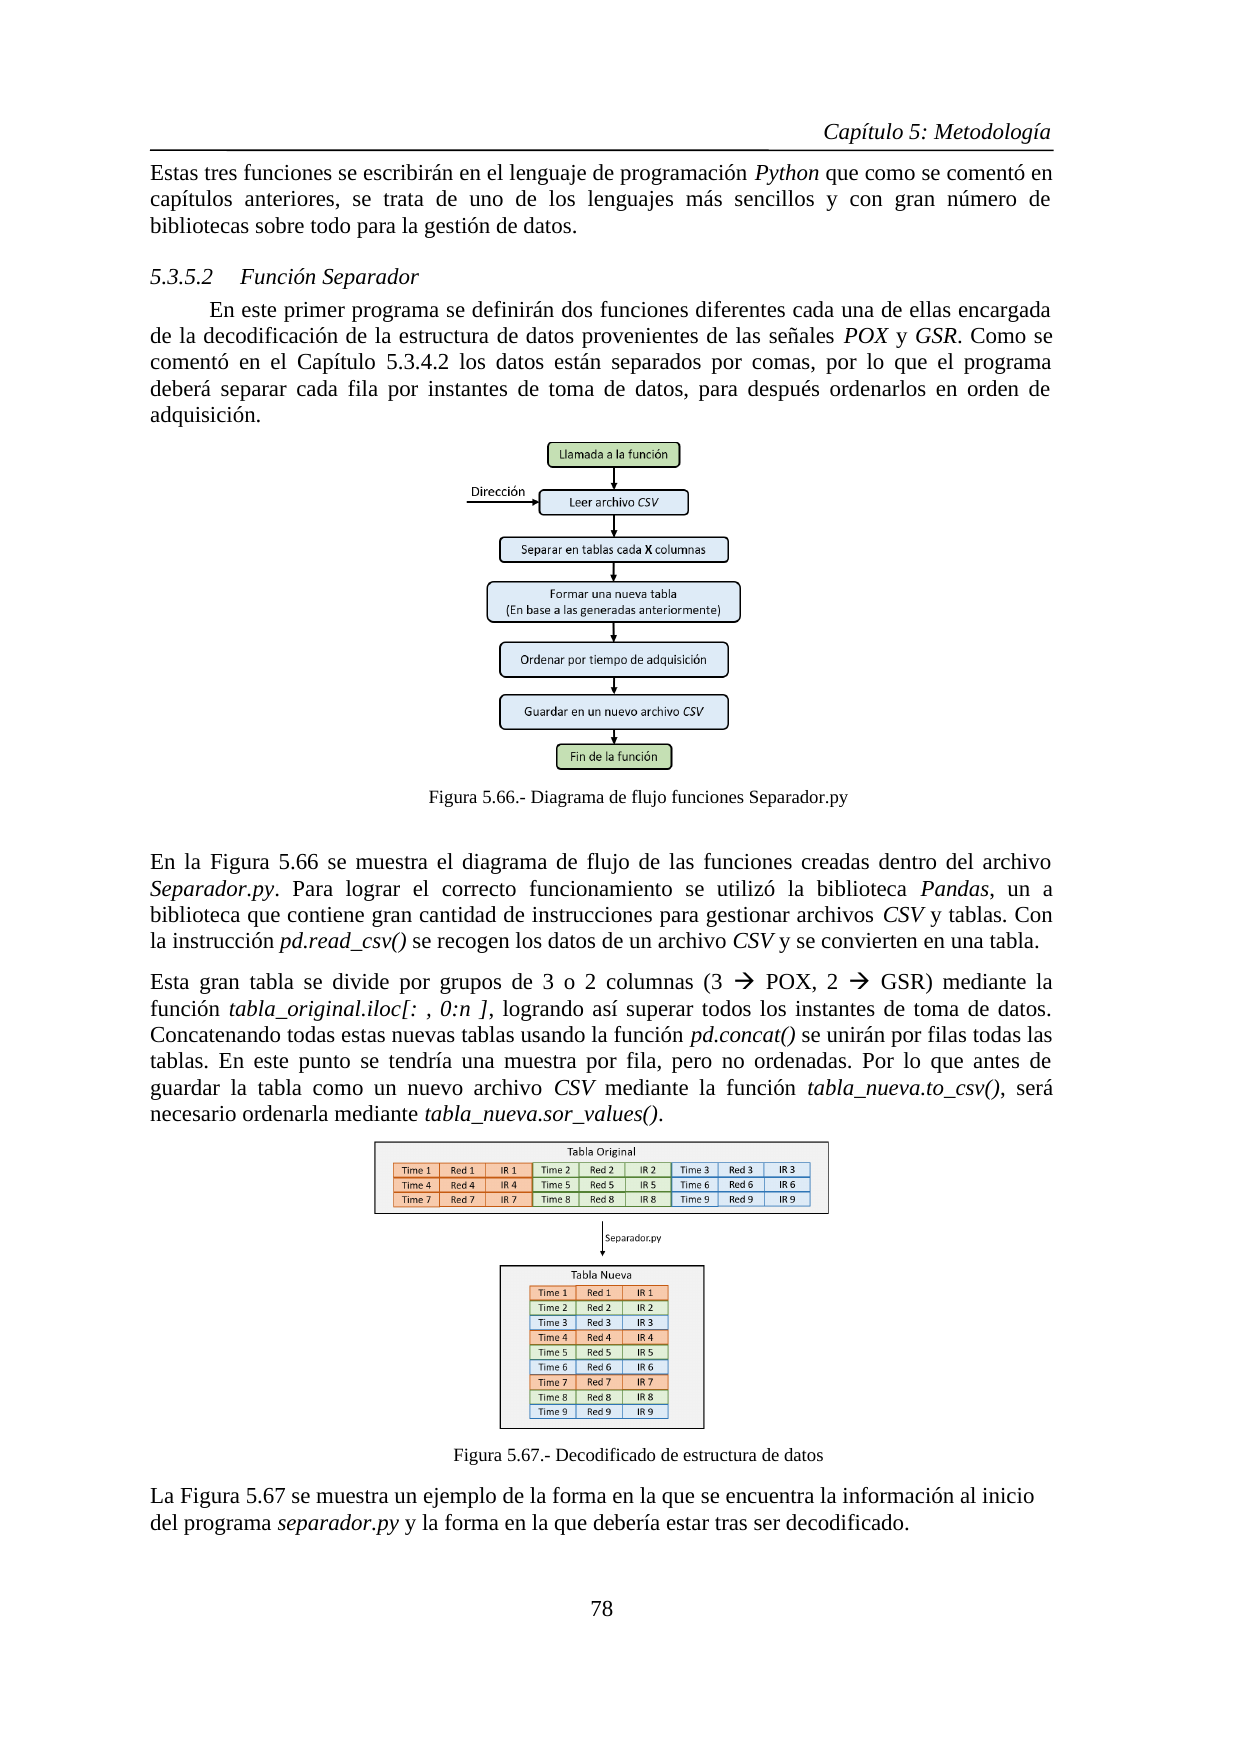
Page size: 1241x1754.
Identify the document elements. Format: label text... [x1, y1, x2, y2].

subtitle Función Separador [150, 263, 1053, 289]
text Esta gran tabla se divide por grupos de 3 o 2 columnas (3 POX, 2 GSR) mediante la función tabla_original.iloc[: , 0:n ], logrando así superar todos los instantes de toma de datos. Concatenando todas estas nuevas tablas usando la función pd.concat() se unirán por filas todas las tablas. En este punto se tendría una muestra por fila, pero no ordenadas. Por lo que antes de guardar la tabla como un nuevo archivo CSV mediante la función tabla_nueva.to_csv(), será necesario ordenarla mediante tabla_nueva.sor_values(). [150, 968, 1053, 1126]
picture [374, 1141, 829, 1429]
picture [462, 442, 741, 772]
text Estas tres funciones se escribirán en el lenguaje de programación Python que como se comentó en capítulos anteriores, se trata de uno de los lenguajes más sencillos y con gran número de bibliotecas sobre todo para la gestión de datos. [150, 159, 1053, 238]
text En este primer programa se definirán dos funciones diferentes cada una de ellas encargada de la decodificación de la estructura de datos provenientes de las señales POX y GSR. Como se comentó en el Capítulo 5.3.4.2 los datos están separados por comas, por lo que el programa deberá separar cada fila por instantes de toma de datos, para después ordenarlos en orden de adquisición. [150, 296, 1053, 427]
